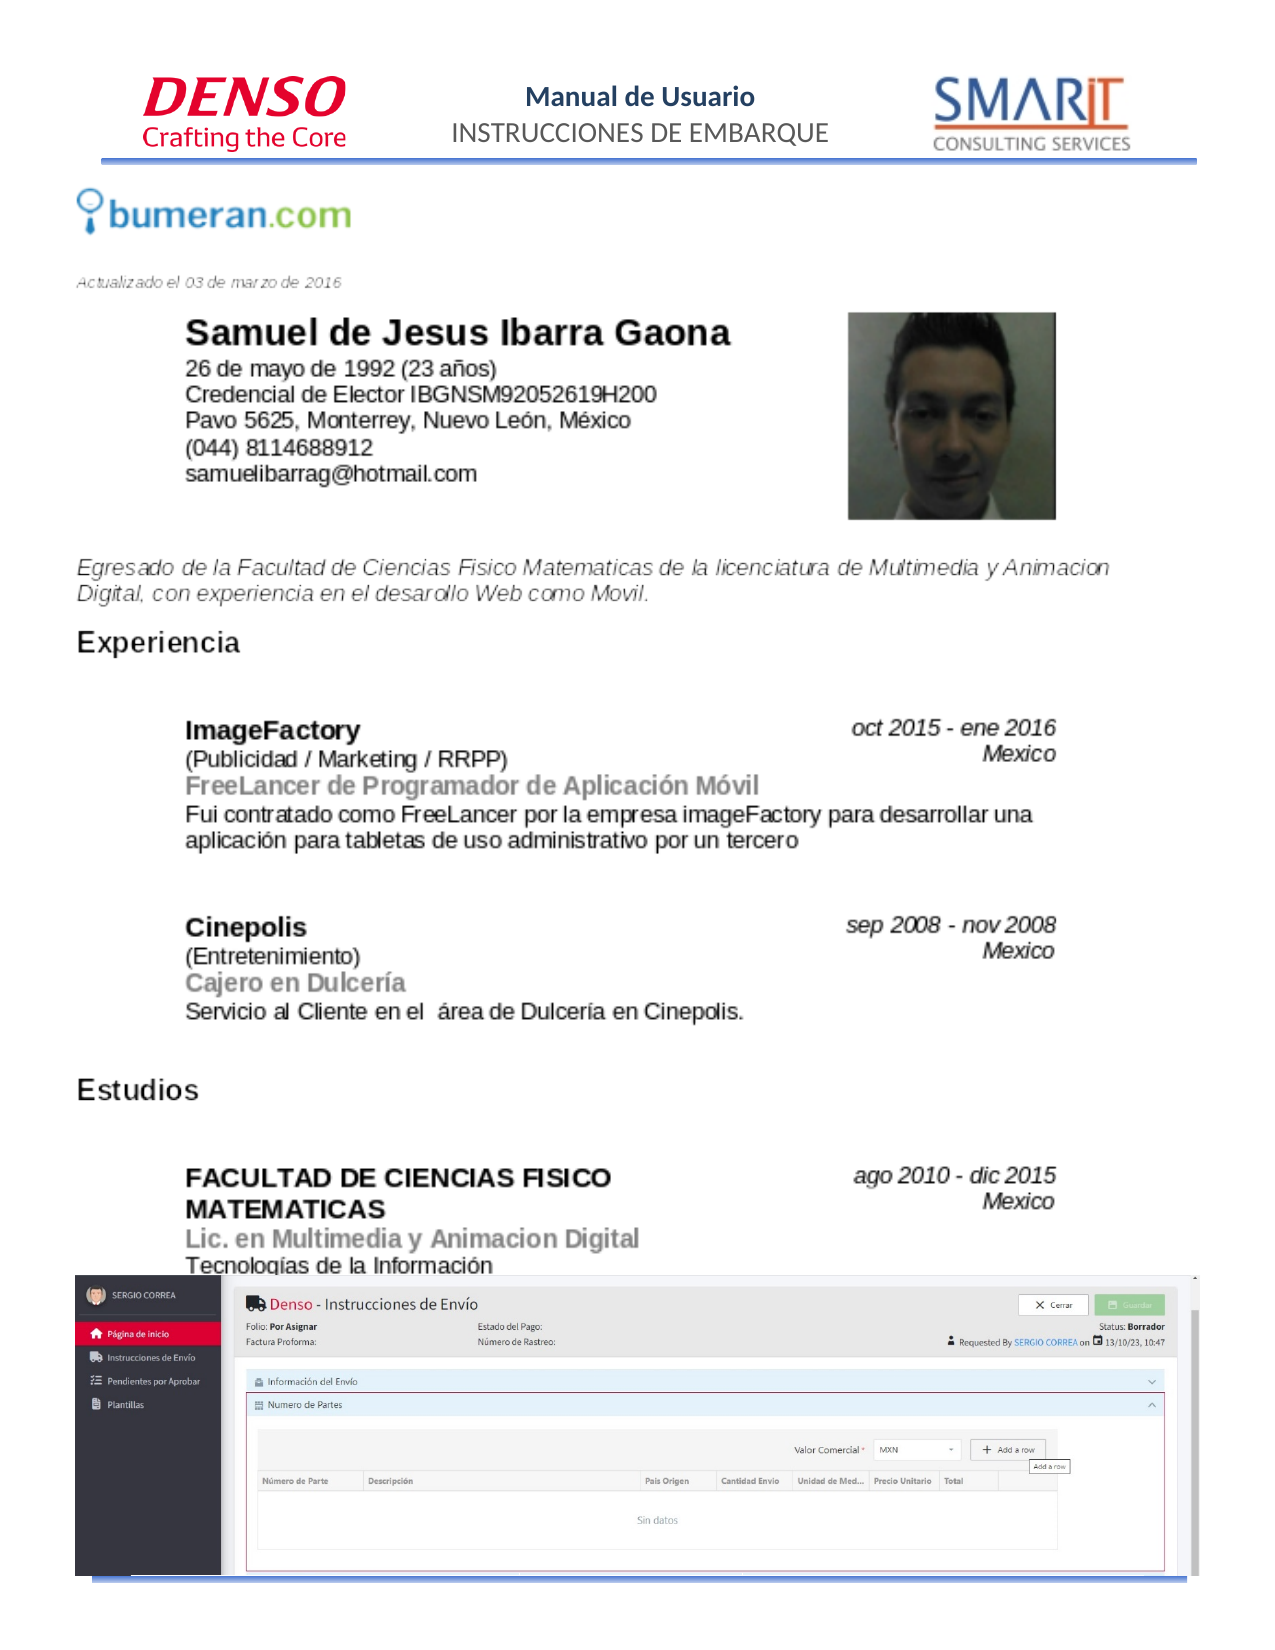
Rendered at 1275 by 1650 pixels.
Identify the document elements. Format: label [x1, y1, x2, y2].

picture [75, 1275, 1200, 1576]
picture [931, 75, 1135, 154]
picture [143, 76, 346, 152]
